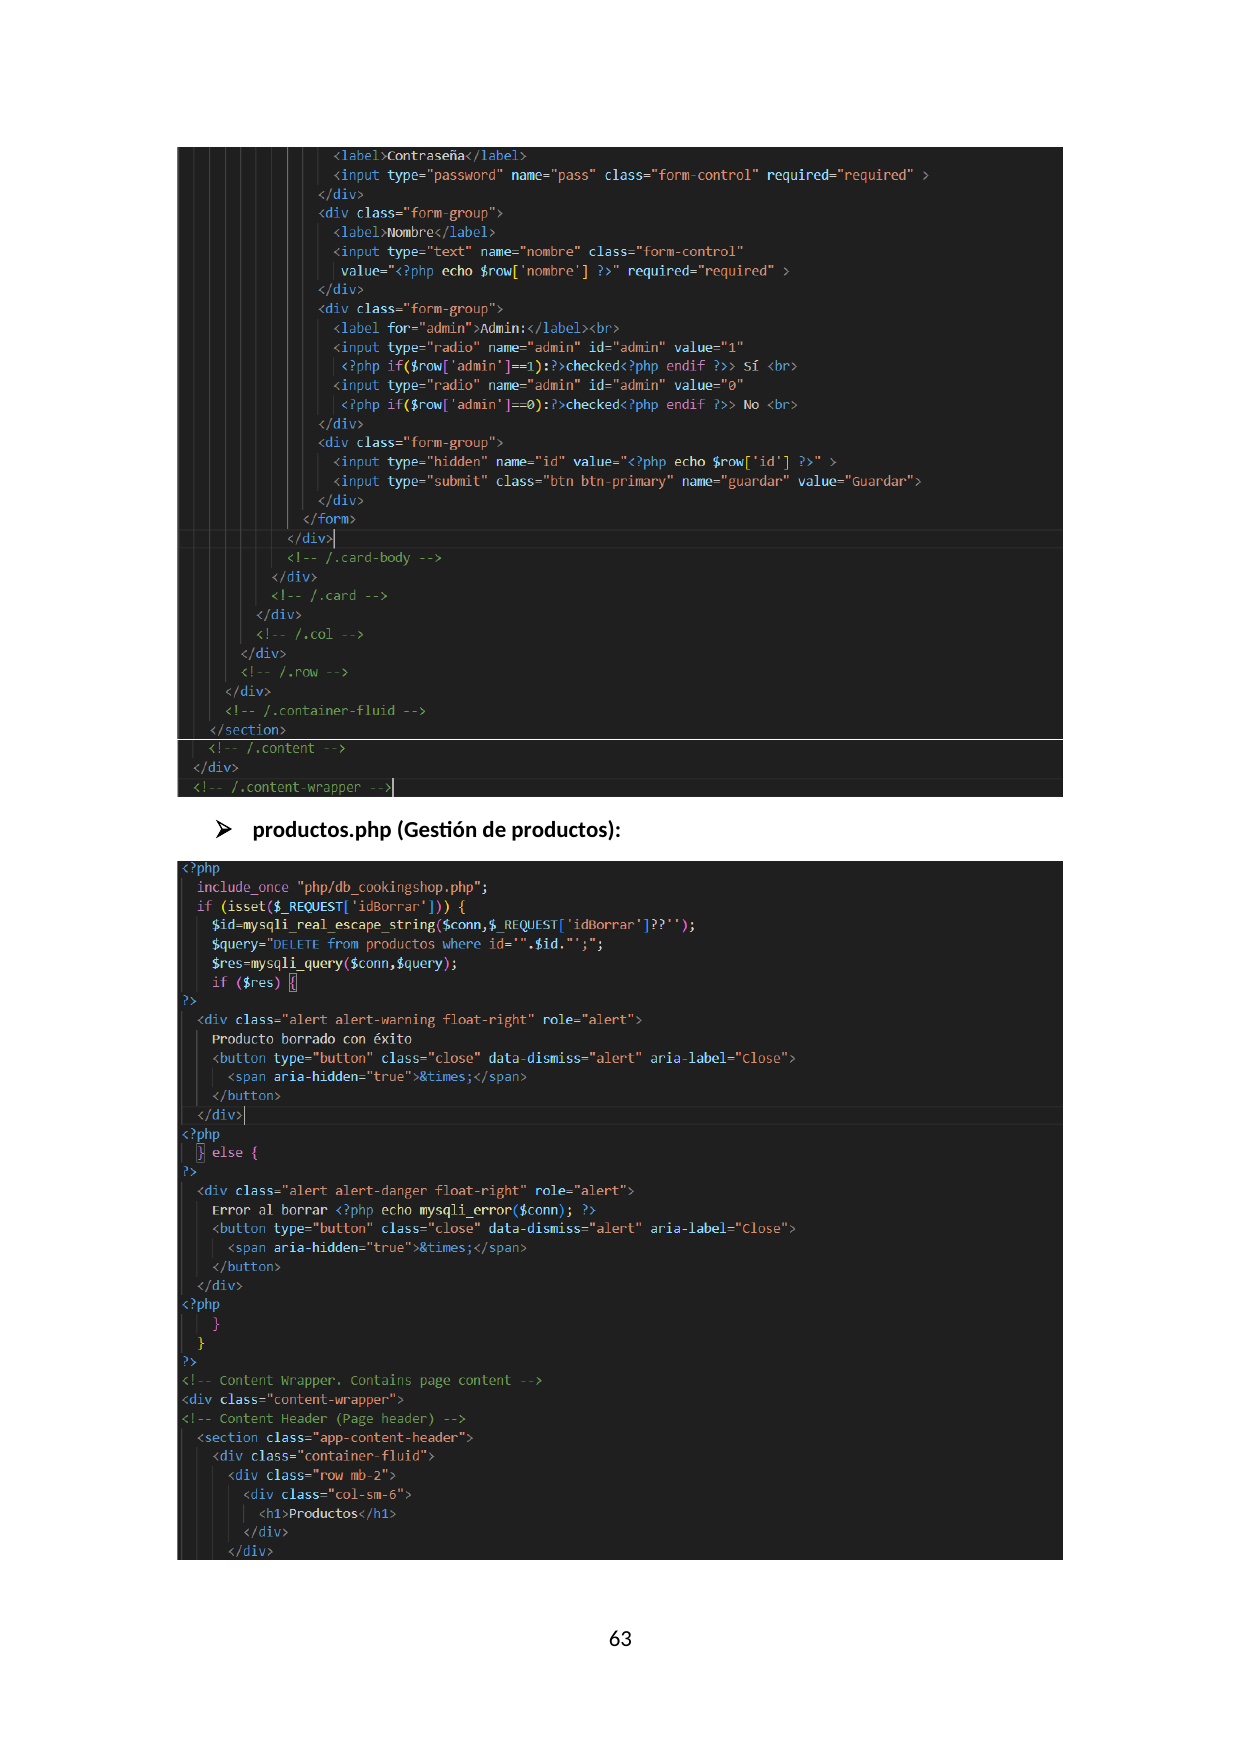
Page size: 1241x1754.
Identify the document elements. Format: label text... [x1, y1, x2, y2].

picture [177, 740, 1063, 797]
picture [177, 861, 1063, 1560]
picture [177, 147, 1063, 739]
list productos.php (Gestión de productos): [215, 815, 1063, 843]
